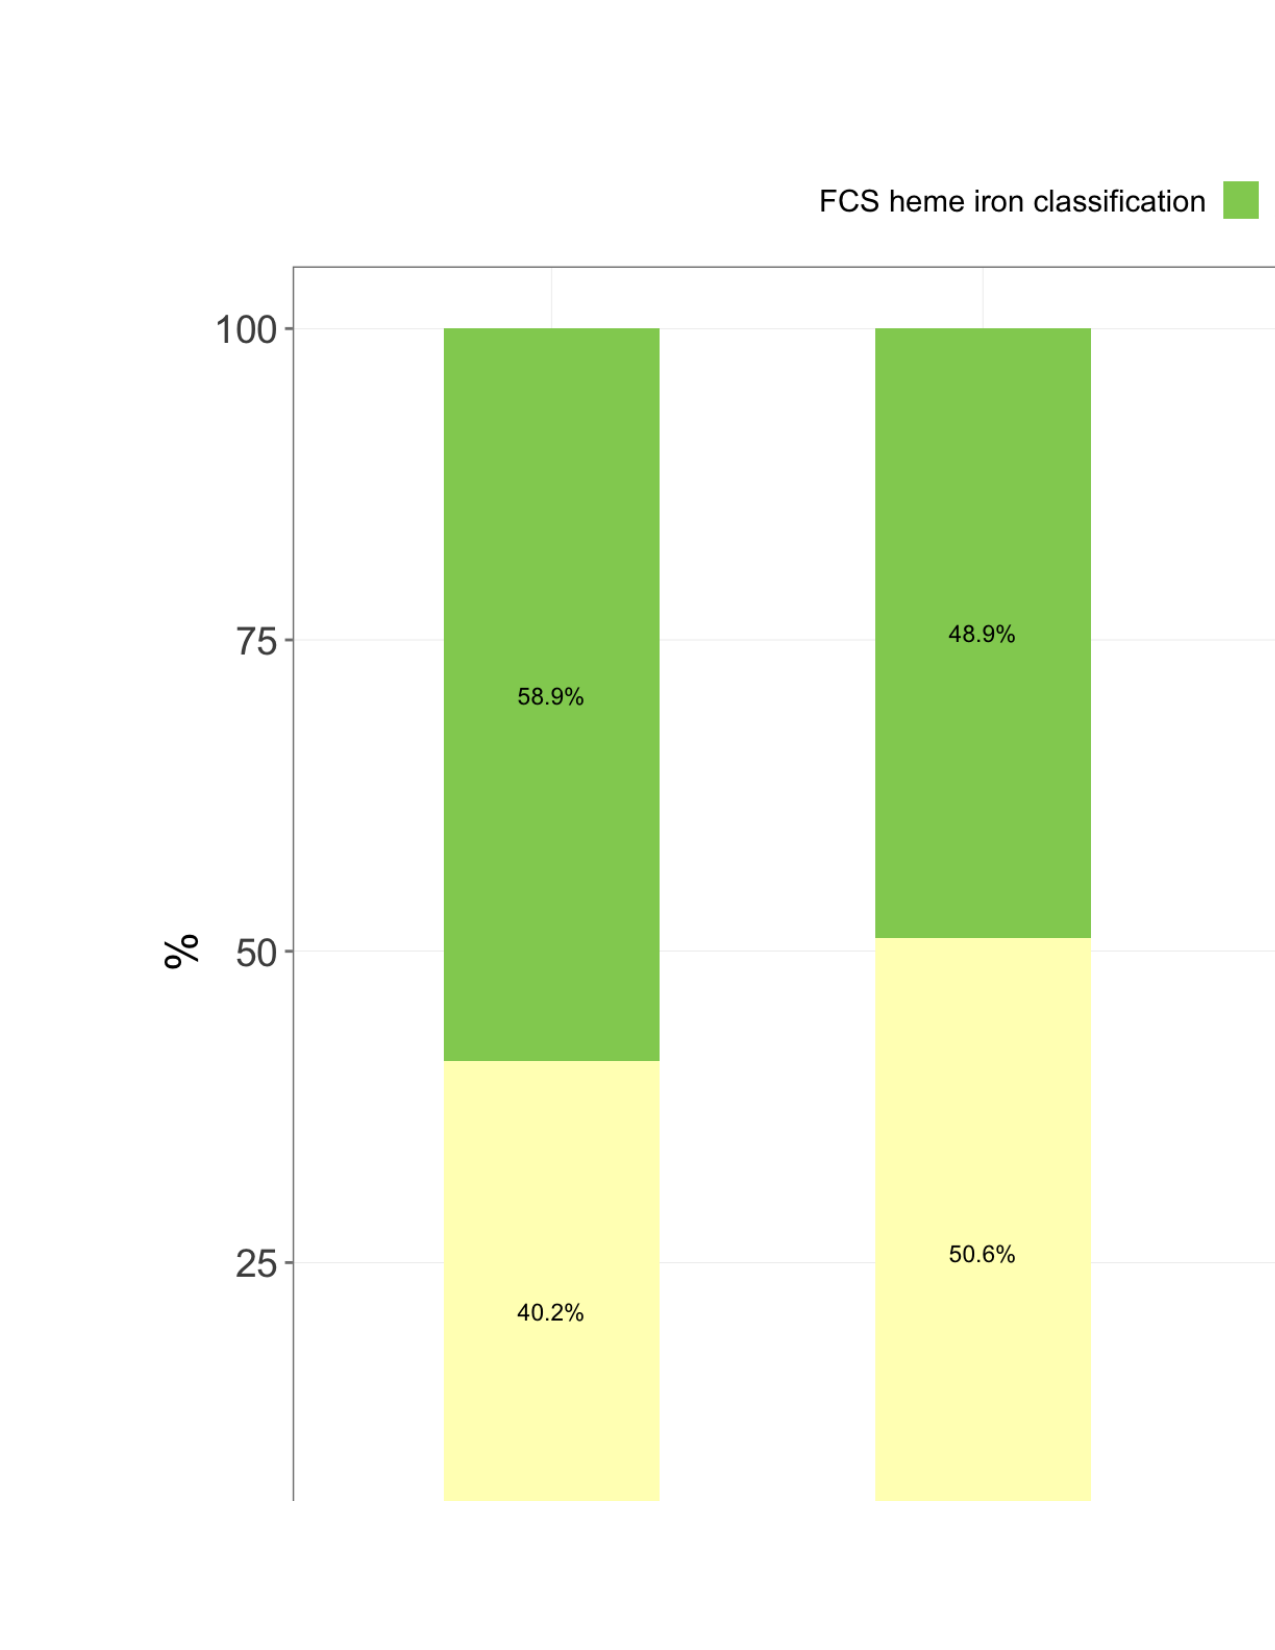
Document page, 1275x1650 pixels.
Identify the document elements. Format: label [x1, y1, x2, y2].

picture [150, 150, 1275, 1501]
